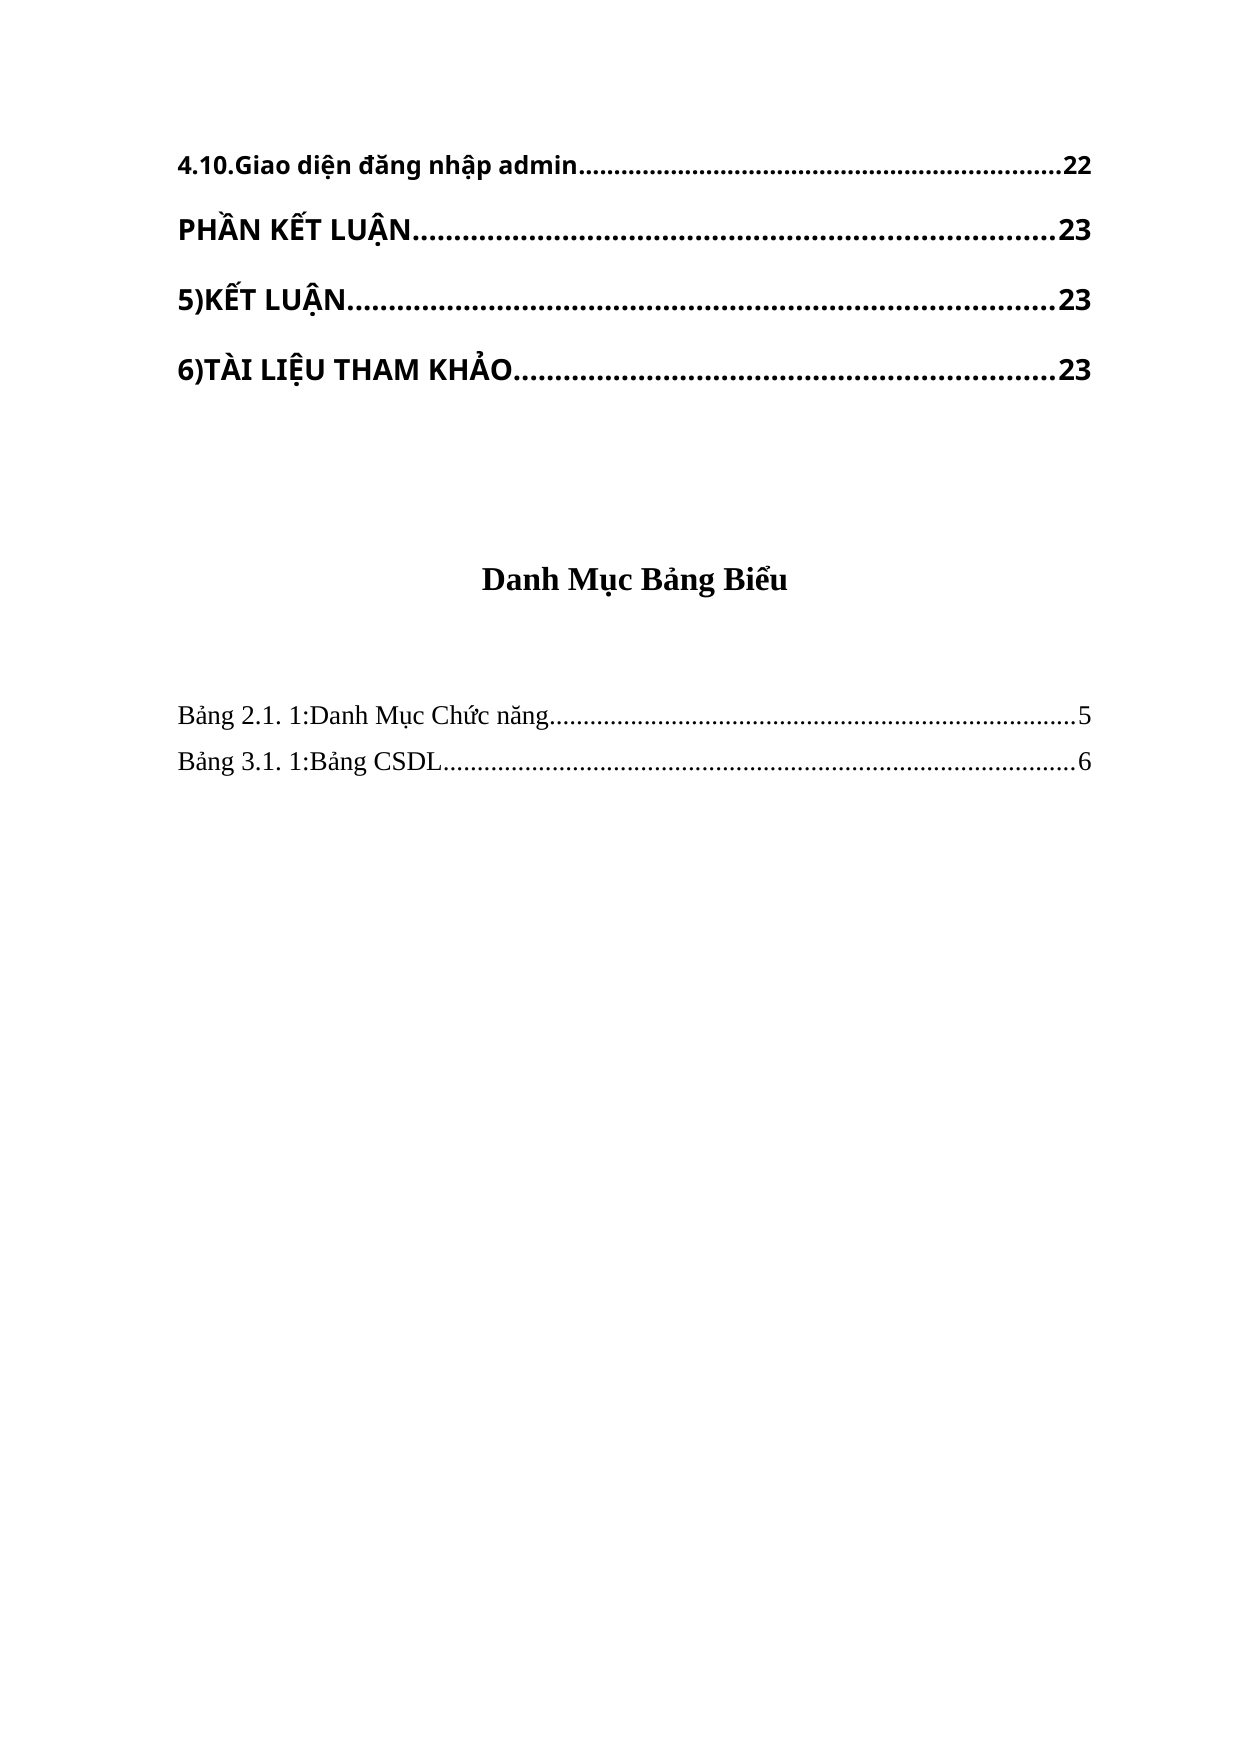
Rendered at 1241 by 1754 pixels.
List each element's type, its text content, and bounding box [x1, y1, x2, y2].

text 4.10.Giao diện đăng nhập admin 22 [177, 148, 1092, 182]
text Bảng 2.1. 1:Danh Mục Chức năng 5 [177, 699, 1092, 730]
text 5)KẾT LUẬN 23 [177, 279, 1092, 319]
text Danh Mục Bảng Biểu [177, 559, 1092, 597]
text 6)TÀI LIỆU THAM KHẢO 23 [177, 349, 1092, 389]
text PHẦN KẾT LUẬN 23 [177, 209, 1092, 249]
text Bảng 3.1. 1:Bảng CSDL 6 [177, 746, 1092, 777]
